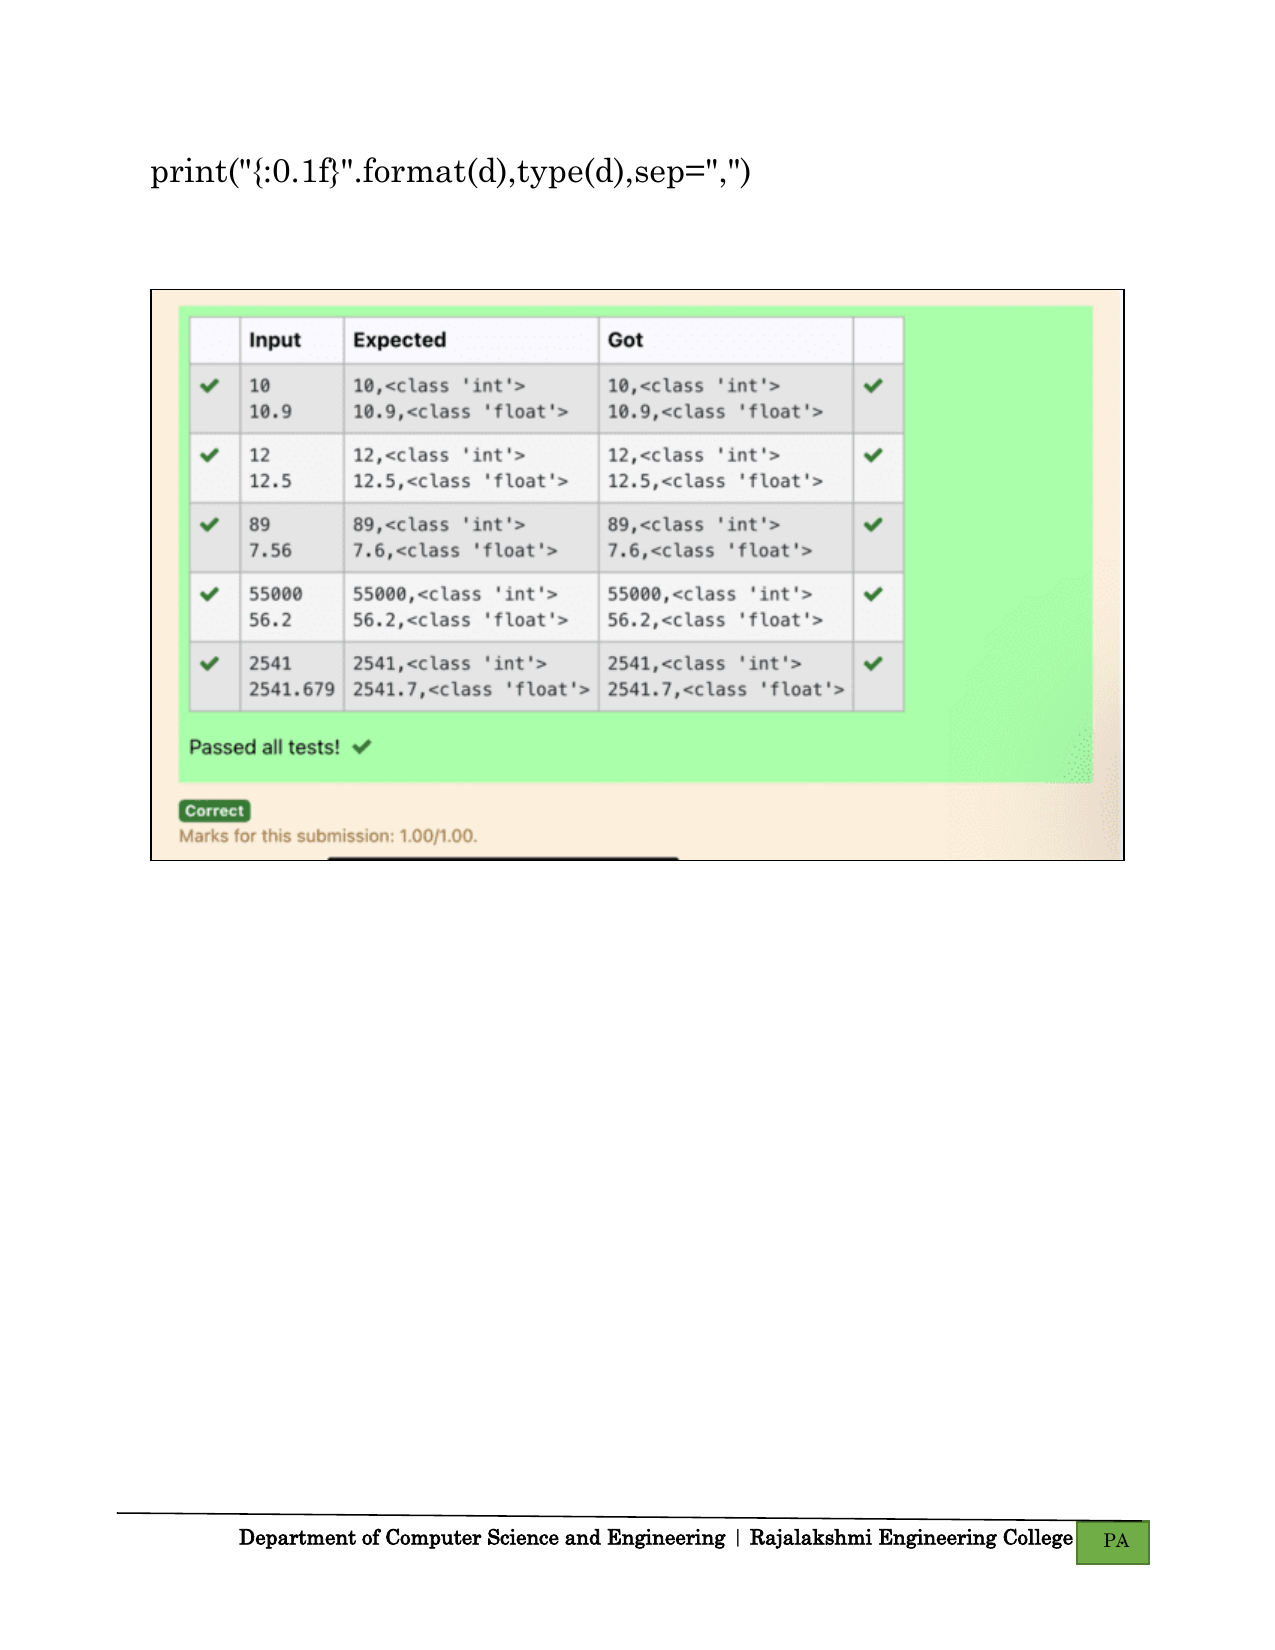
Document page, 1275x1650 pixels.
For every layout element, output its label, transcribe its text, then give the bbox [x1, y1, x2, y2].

picture [152, 290, 1123, 860]
text print("{:0.1f}".format(d),type(d),sep=",") [150, 150, 1125, 190]
